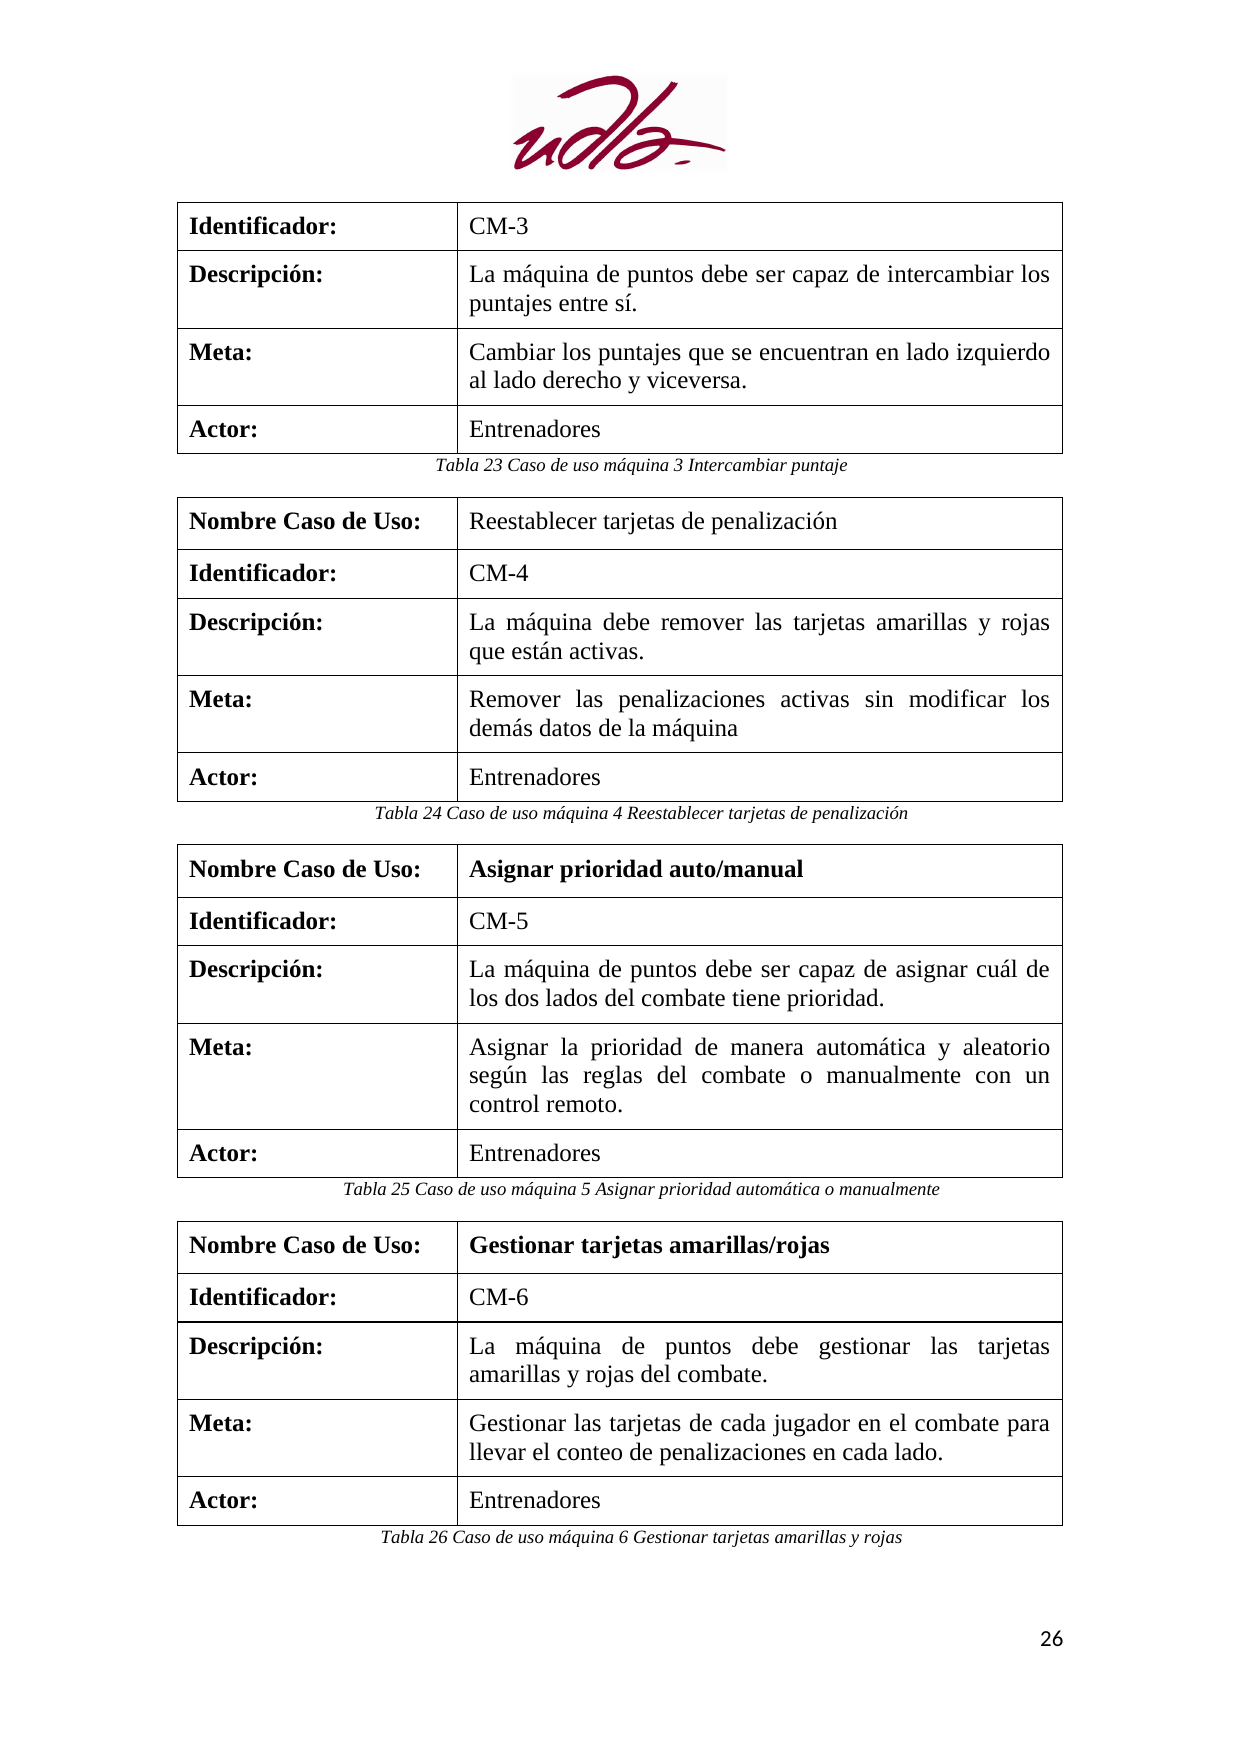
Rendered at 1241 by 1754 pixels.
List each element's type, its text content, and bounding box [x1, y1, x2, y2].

table_header Nombre Caso de Uso: [178, 1222, 457, 1273]
table_cell Asignar la prioridad de manera automática y aleatorio según las reglas del combate o manualmente con un control remoto. [458, 1024, 1062, 1128]
text Tabla 24 Caso de uso máquina 4 Reestablecer tarjetas de penalización [222, 802, 1063, 823]
table_cell Entrenadores [458, 1130, 1062, 1177]
table_header Nombre Caso de Uso: [178, 498, 457, 549]
table_cell Entrenadores [458, 1477, 1062, 1524]
table_cell Cambiar los puntajes que se encuentran en lado izquierdo al lado derecho y viceversa. [458, 329, 1062, 405]
table_header Gestionar tarjetas amarillas/rojas [458, 1222, 1062, 1273]
table_cell La máquina de puntos debe ser capaz de intercambiar los puntajes entre sí. [458, 251, 1062, 327]
table_cell Meta: [178, 1024, 457, 1128]
table_cell Descripción: [178, 251, 457, 327]
table_cell CM-3 [458, 203, 1062, 250]
table_cell Actor: [178, 406, 457, 453]
table_cell Meta: [178, 329, 457, 405]
table_cell Identificador: [178, 898, 457, 945]
table_cell Identificador: [178, 550, 457, 598]
table_cell Remover las penalizaciones activas sin modificar los demás datos de la máquina [458, 676, 1062, 752]
table_cell La máquina de puntos debe ser capaz de asignar cuál de los dos lados del combate tiene prioridad. [458, 946, 1062, 1022]
text Tabla 23 Caso de uso máquina 3 Intercambiar puntaje [222, 454, 1063, 476]
table_cell CM-4 [458, 550, 1062, 598]
table_cell Meta: [178, 1400, 457, 1476]
table_cell Actor: [178, 753, 457, 801]
table_cell Actor: [178, 1130, 457, 1177]
table_cell CM-6 [458, 1274, 1062, 1321]
table_cell CM-5 [458, 898, 1062, 945]
table_cell Identificador: [178, 203, 457, 250]
table_cell Descripción: [178, 599, 457, 675]
table_cell La máquina de puntos debe gestionar las tarjetas amarillas y rojas del combate. [458, 1323, 1062, 1399]
table_cell Descripción: [178, 946, 457, 1022]
table_header Reestablecer tarjetas de penalización [458, 498, 1062, 549]
table_cell Descripción: [178, 1323, 457, 1399]
table_header Nombre Caso de Uso: [178, 845, 457, 897]
table_cell Actor: [178, 1477, 457, 1524]
table_header Asignar prioridad auto/manual [458, 845, 1062, 897]
table_cell Entrenadores [458, 753, 1062, 801]
text Tabla 26 Caso de uso máquina 6 Gestionar tarjetas amarillas y rojas [222, 1526, 1063, 1547]
table_cell Identificador: [178, 1274, 457, 1321]
table_cell Meta: [178, 676, 457, 752]
text Tabla 25 Caso de uso máquina 5 Asignar prioridad automática o manualmente [222, 1178, 1063, 1200]
table_cell Entrenadores [458, 406, 1062, 453]
picture [509, 73, 731, 174]
table_cell Gestionar las tarjetas de cada jugador en el combate para llevar el conteo de penalizaciones en cada lado. [458, 1400, 1062, 1476]
table_cell La máquina debe remover las tarjetas amarillas y rojas que están activas. [458, 599, 1062, 675]
